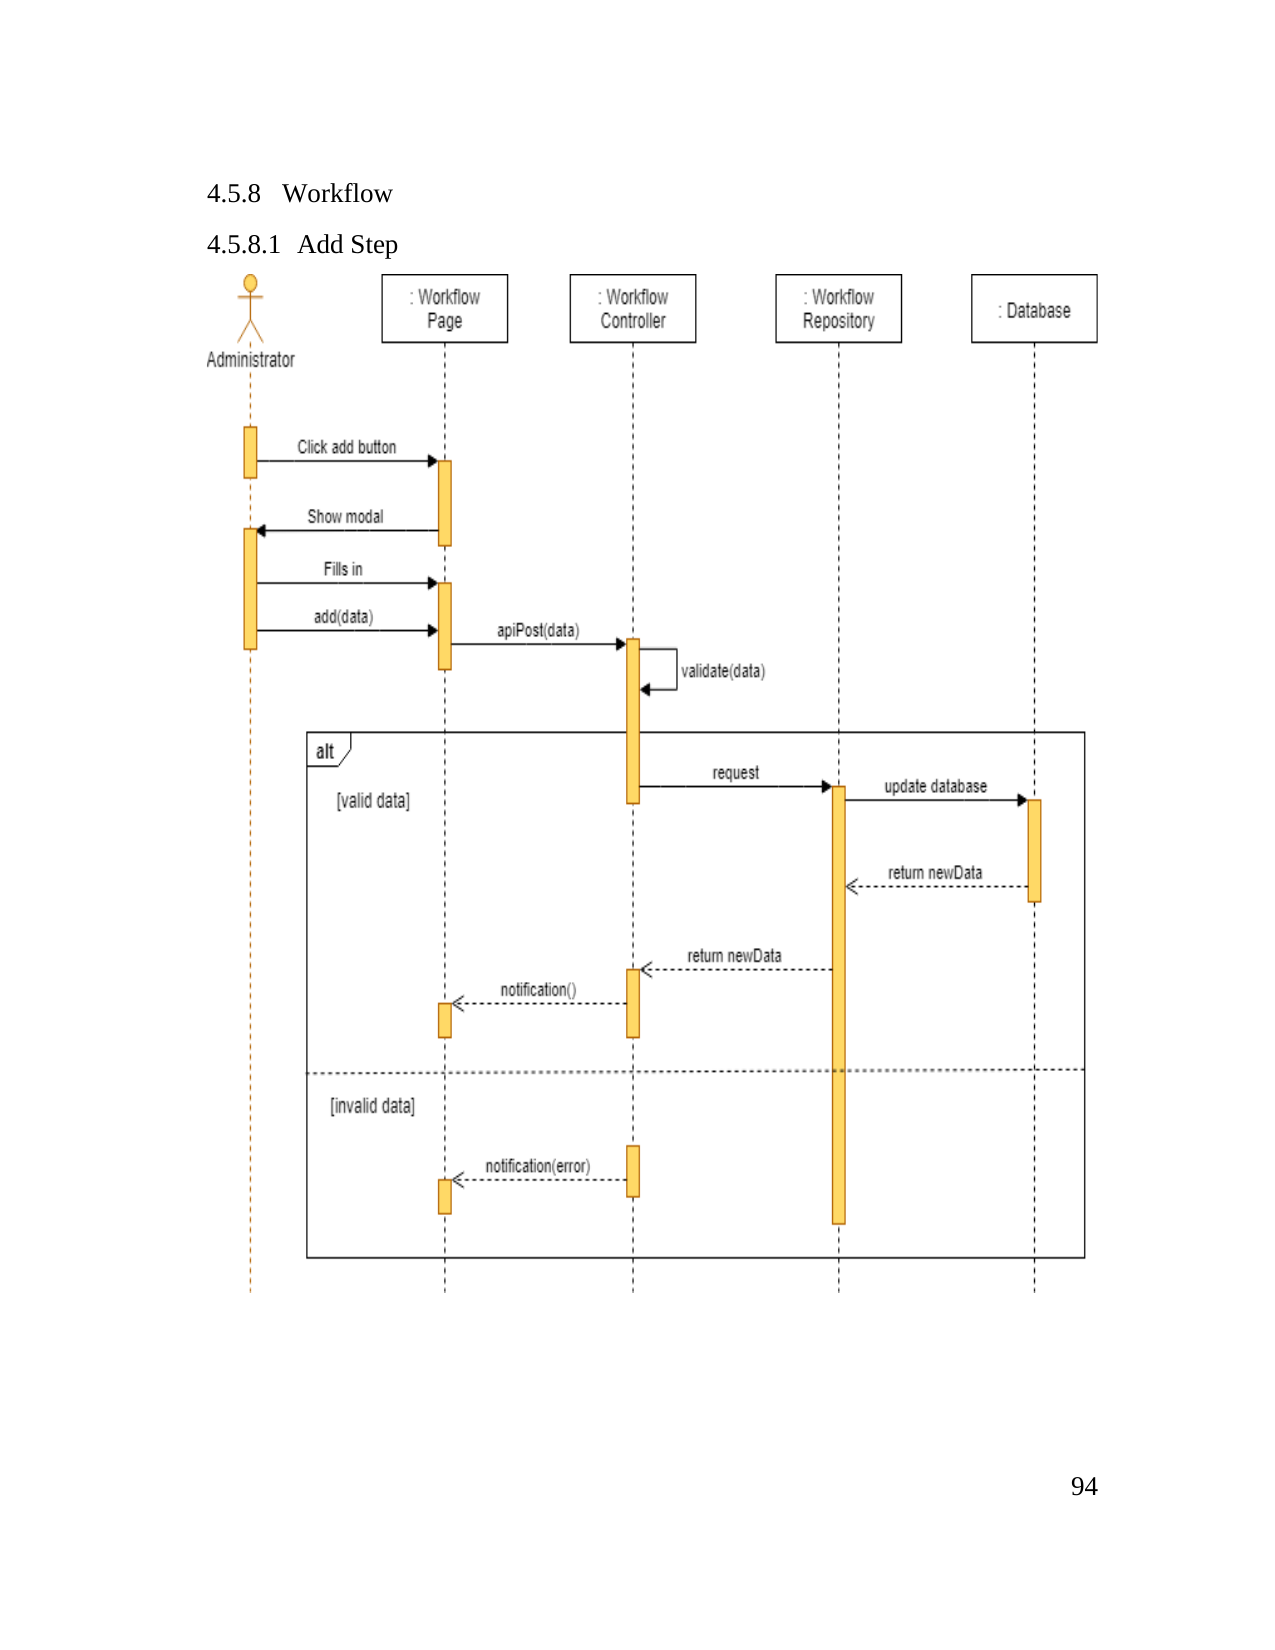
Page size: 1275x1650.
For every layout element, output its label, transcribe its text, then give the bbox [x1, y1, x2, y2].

picture [206, 274, 1098, 1293]
subtitle Workflow [207, 177, 1098, 208]
subtitle Add Step [207, 228, 1098, 259]
